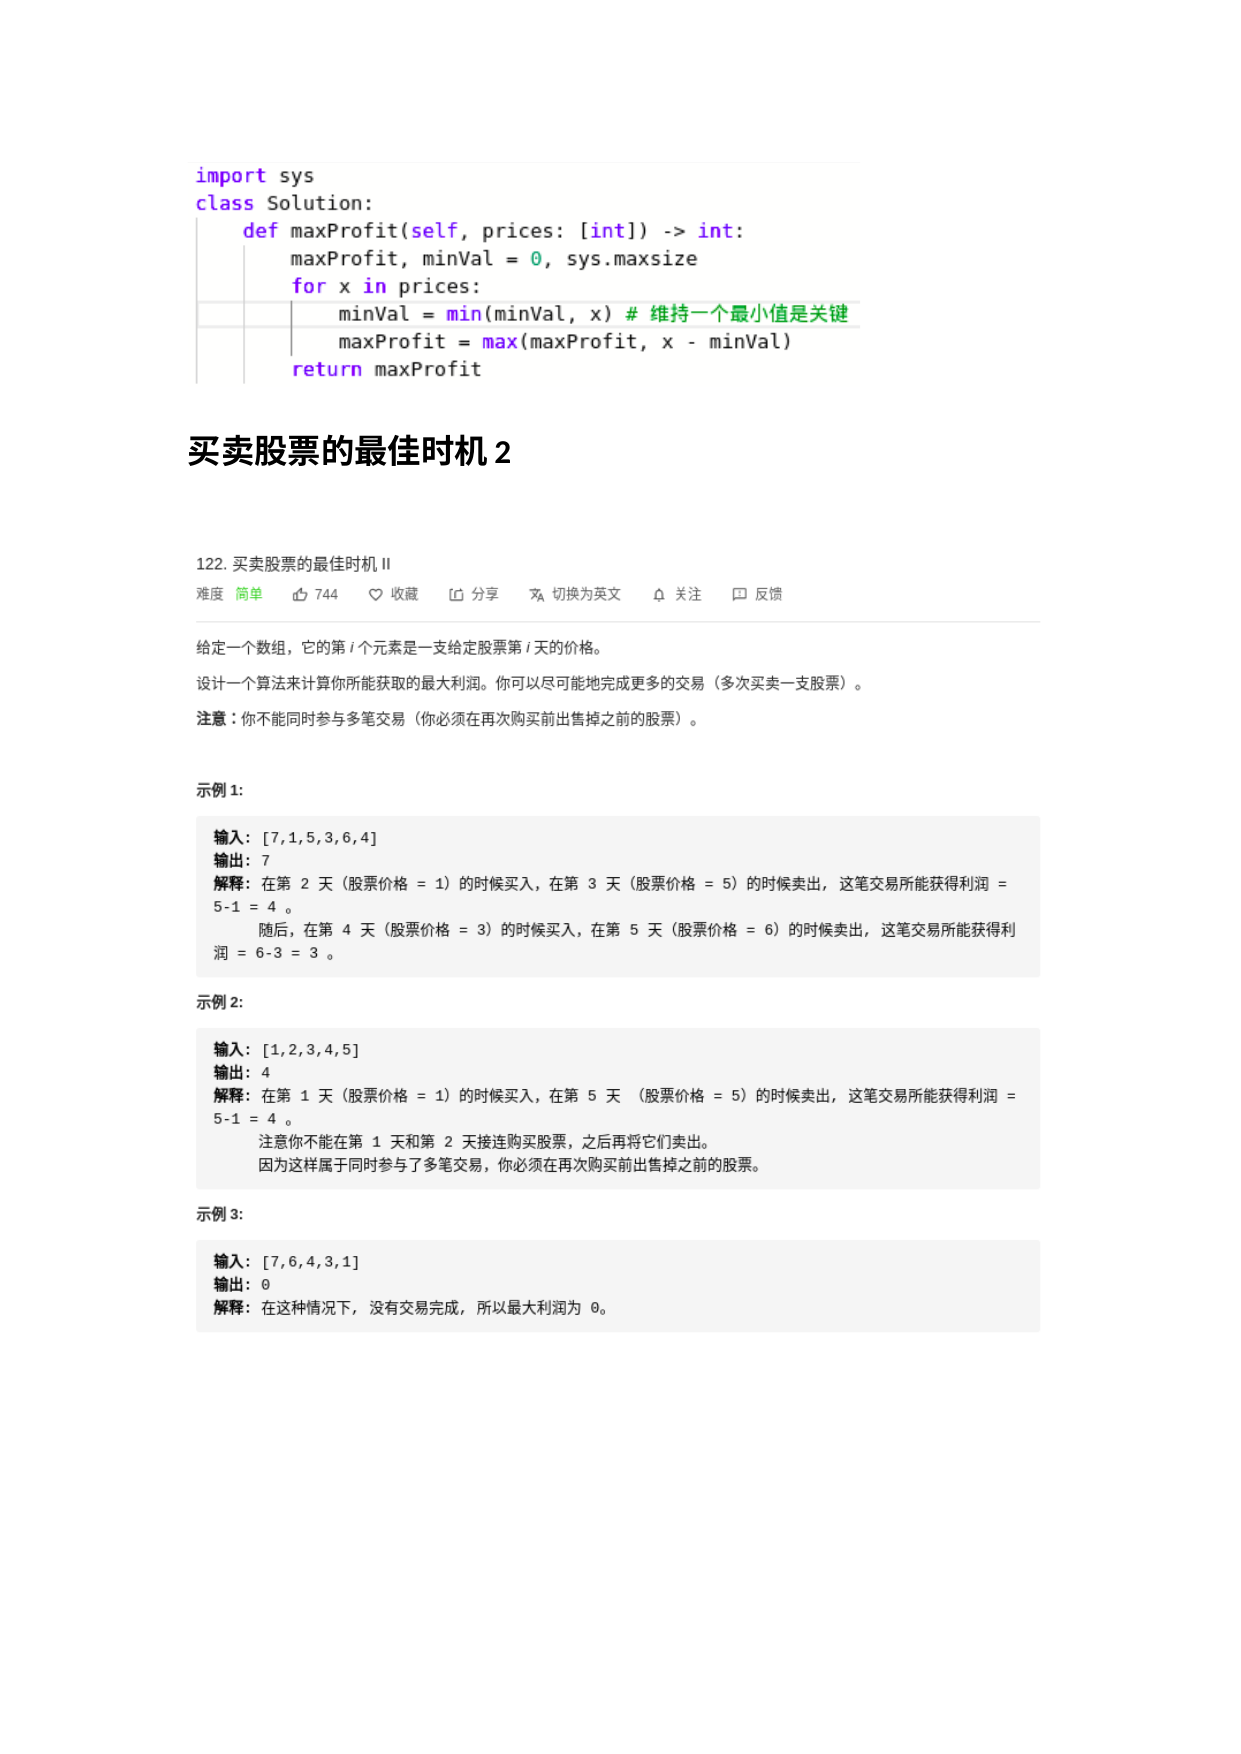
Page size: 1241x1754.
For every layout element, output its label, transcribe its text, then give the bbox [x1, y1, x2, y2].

picture [187, 162, 861, 387]
picture [187, 543, 1053, 1338]
subtitle 买卖股票的最佳时机2 [187, 417, 1053, 482]
